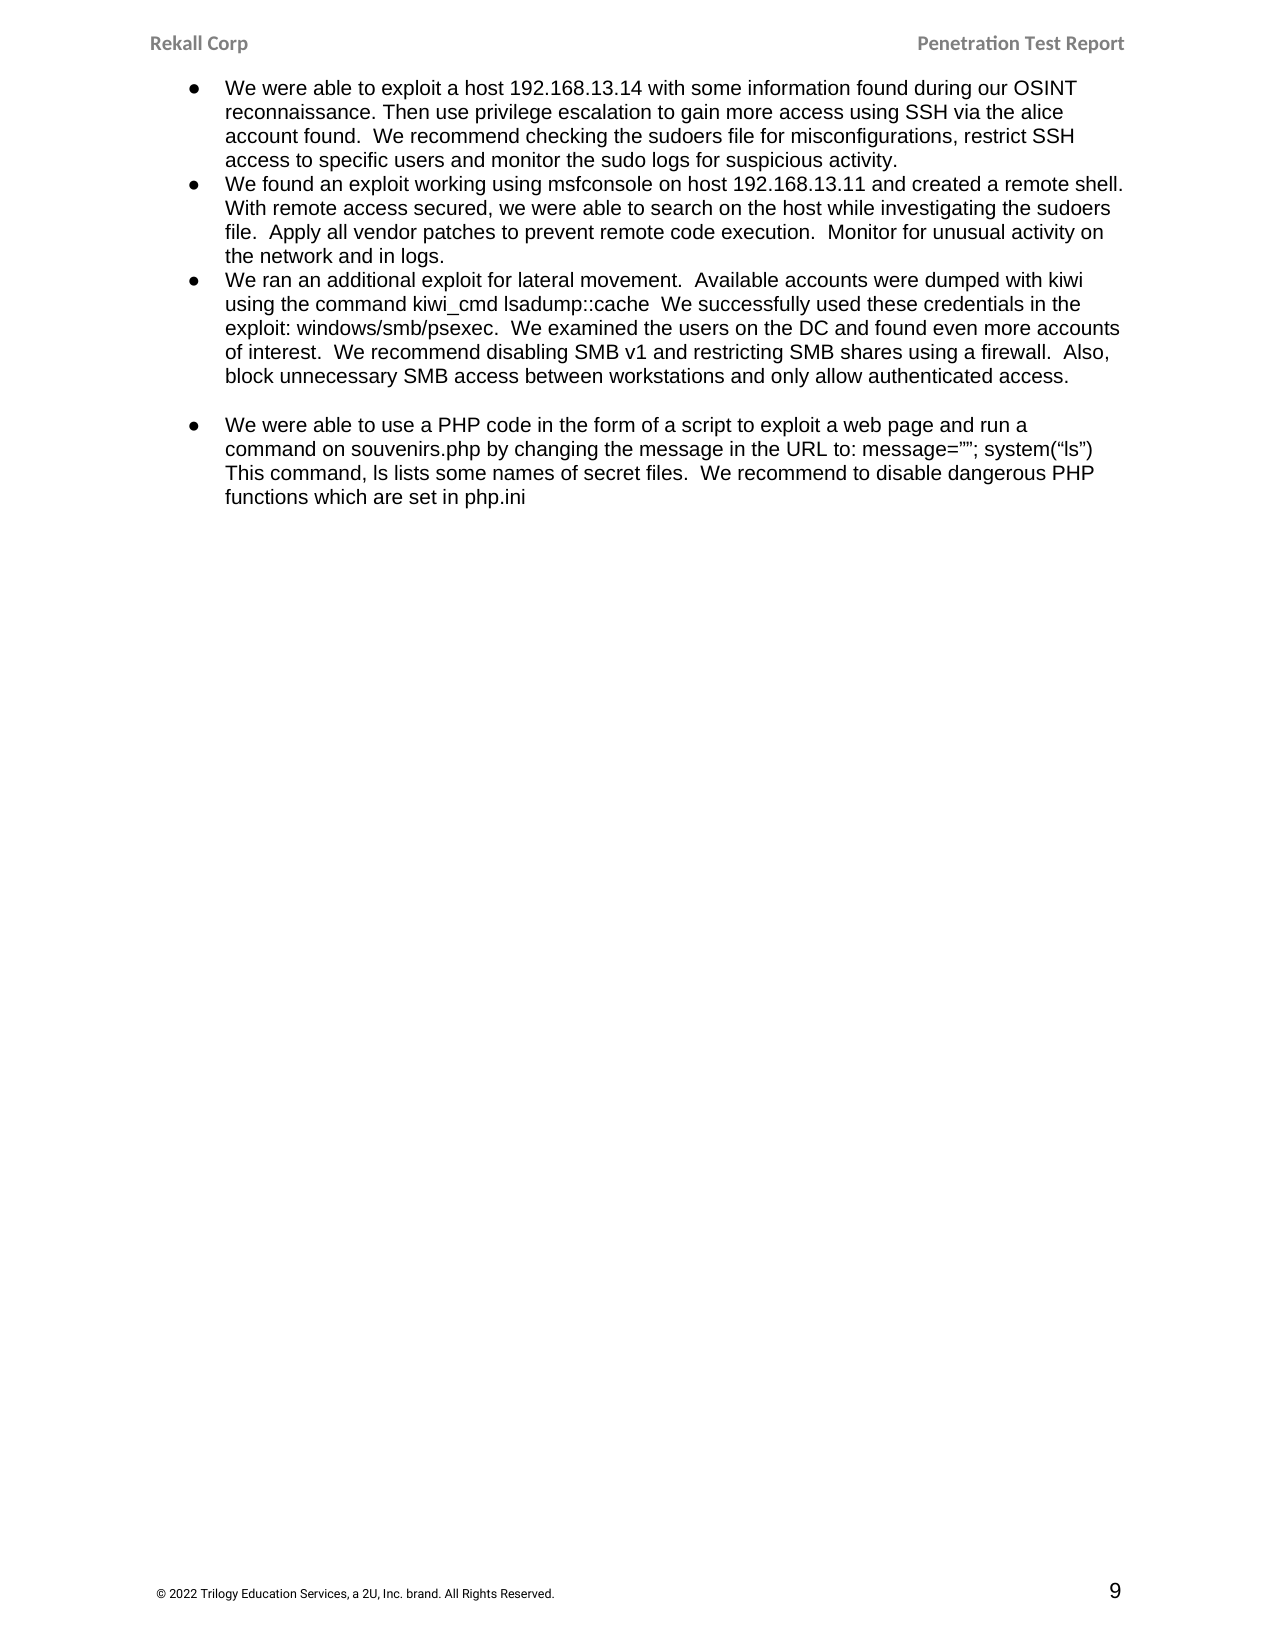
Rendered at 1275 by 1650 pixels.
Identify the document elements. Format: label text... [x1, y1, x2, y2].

list We ran an additional exploit for lateral movement. Available accounts were dumped with kiwi using the command kiwi_cmd lsadump::cache We successfully used these credentials in the exploit: windows/smb/psexec. We examined the users on the DC and found even more accounts of interest. We recommend disabling SMB v1 and restricting SMB shares using a firewall. Also, block unnecessary SMB access between workstations and only allow authenticated access. [187, 268, 1125, 388]
list We were able to exploit a host 192.168.13.14 with some information found during our OSINT reconnaissance. Then use privilege escalation to gain more access using SSH via the alice account found. We recommend checking the sudoers file for misconfigurations, restrict SSH access to specific users and monitor the sudo logs for suspicious activity. [187, 75, 1125, 172]
list We were able to use a PHP code in the form of a script to exploit a web page and run a command on souvenirs.php by changing the message in the URL to: message=””; system(“ls”) This command, ls lists some names of secret files. We recommend to disable dangerous PHP functions which are set in php.ini [187, 413, 1125, 508]
list We found an exploit working using msfconsole on host 192.168.13.11 and created a remote shell. With remote access secured, we were able to search on the host while investigating the sudoers file. Apply all vendor patches to prevent remote code execution. Monitor for unusual activity on the network and in logs. [187, 172, 1125, 268]
